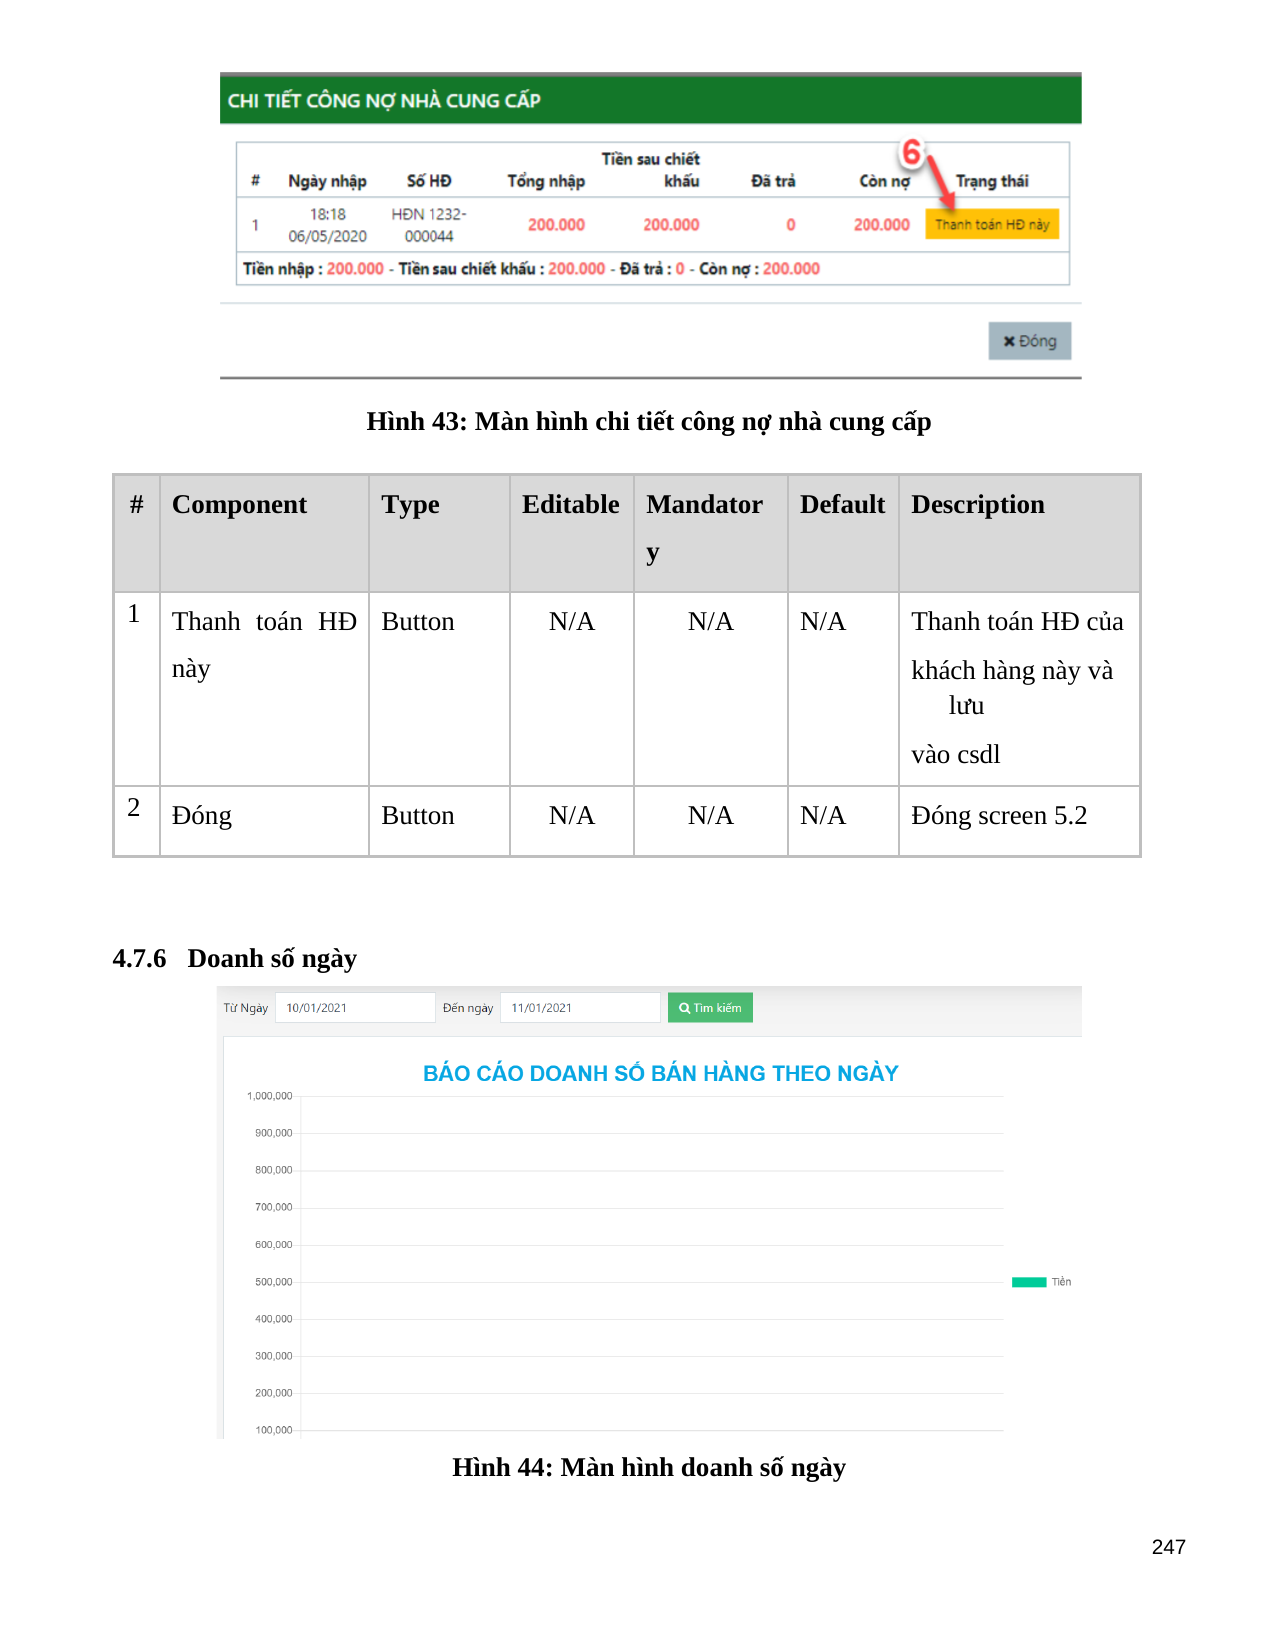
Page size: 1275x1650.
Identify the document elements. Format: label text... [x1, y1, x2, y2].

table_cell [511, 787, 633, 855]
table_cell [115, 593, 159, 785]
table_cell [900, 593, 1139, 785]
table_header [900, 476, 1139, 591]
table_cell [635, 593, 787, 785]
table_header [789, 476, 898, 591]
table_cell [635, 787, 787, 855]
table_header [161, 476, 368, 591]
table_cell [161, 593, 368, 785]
text Hình 44: Màn hình doanh số ngày [112, 1451, 1186, 1482]
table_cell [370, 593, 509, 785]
picture [216, 68, 1082, 381]
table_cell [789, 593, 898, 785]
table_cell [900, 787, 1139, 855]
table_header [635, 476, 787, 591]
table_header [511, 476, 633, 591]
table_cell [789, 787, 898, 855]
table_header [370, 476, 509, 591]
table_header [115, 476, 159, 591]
picture [216, 986, 1082, 1439]
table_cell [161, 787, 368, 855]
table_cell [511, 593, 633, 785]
text Hình 43: Màn hình chi tiết công nợ nhà cung cấp [112, 406, 1186, 437]
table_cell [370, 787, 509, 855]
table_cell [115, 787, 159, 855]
subtitle Doanh số ngày [112, 942, 1186, 973]
